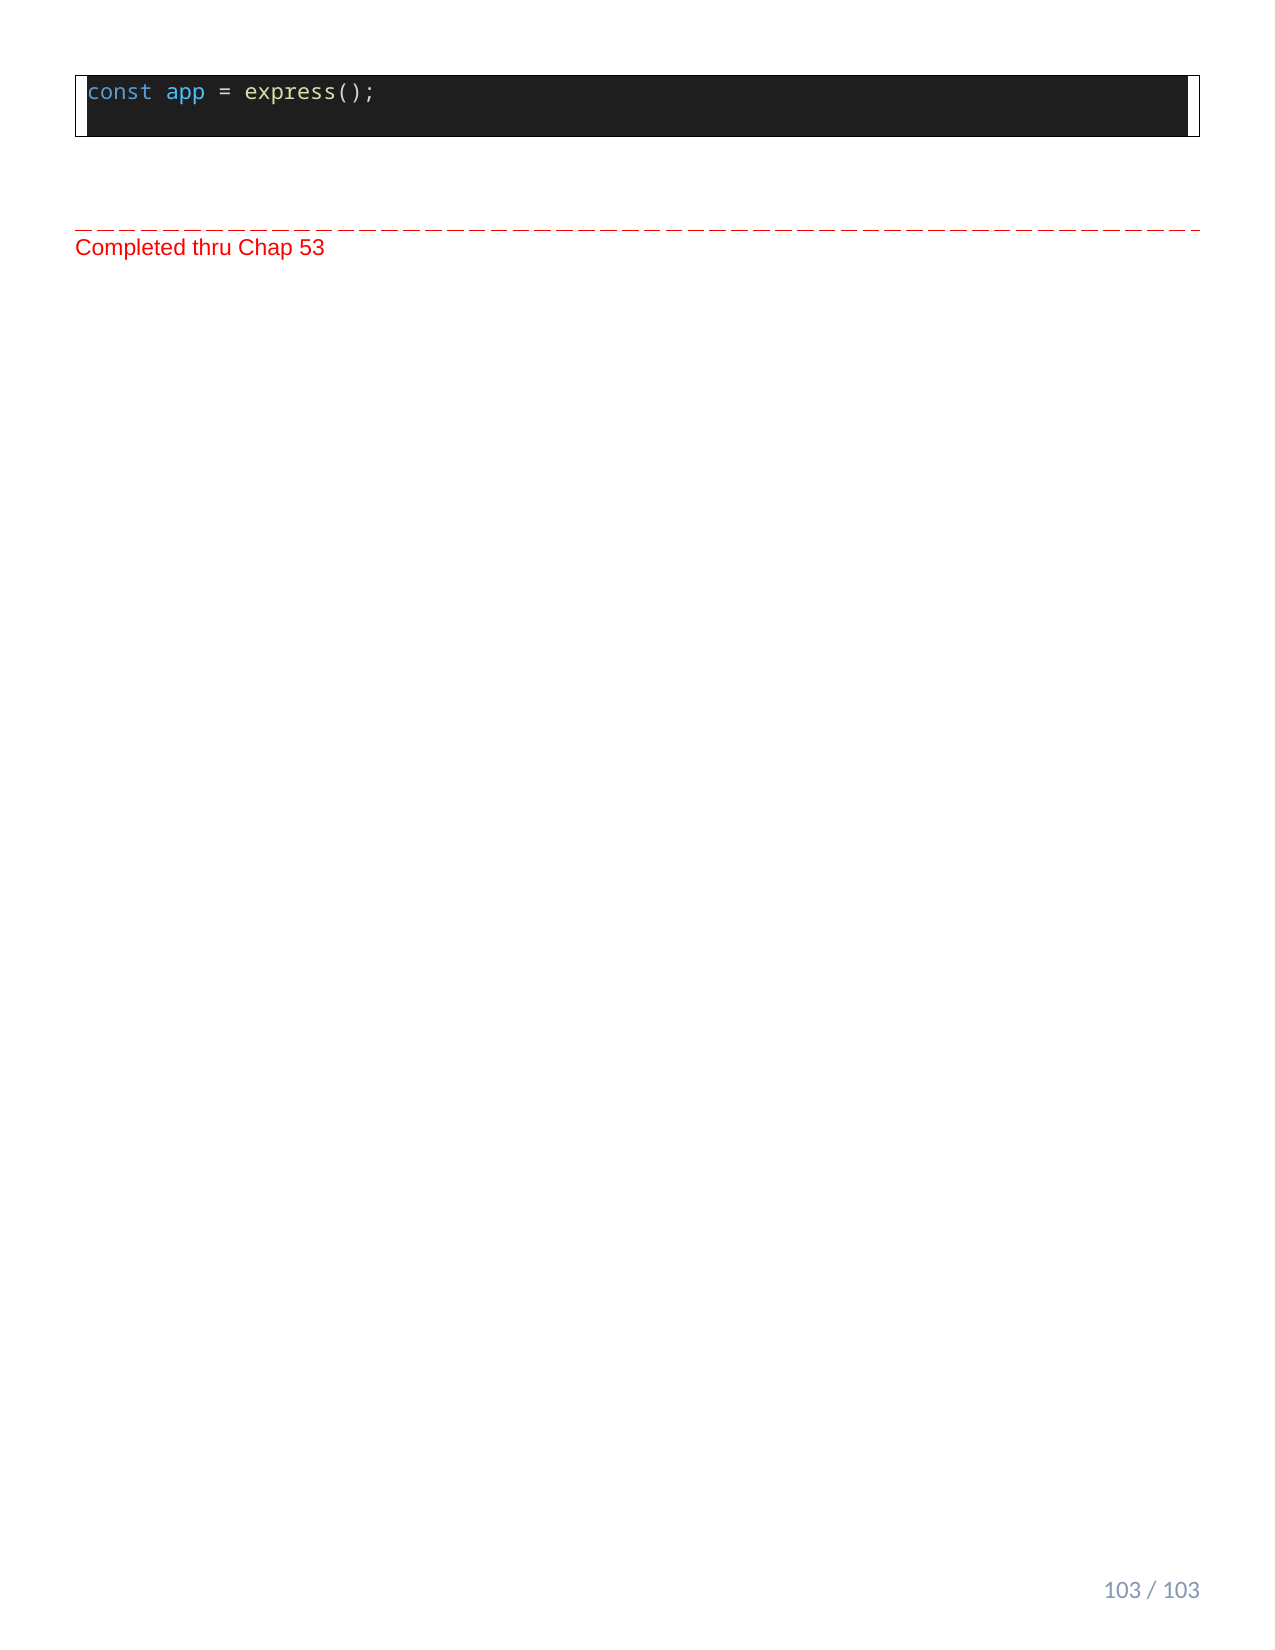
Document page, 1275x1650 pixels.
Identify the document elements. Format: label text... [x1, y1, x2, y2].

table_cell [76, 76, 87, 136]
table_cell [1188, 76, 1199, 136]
text Completed thru Chap 53 [75, 230, 1200, 260]
